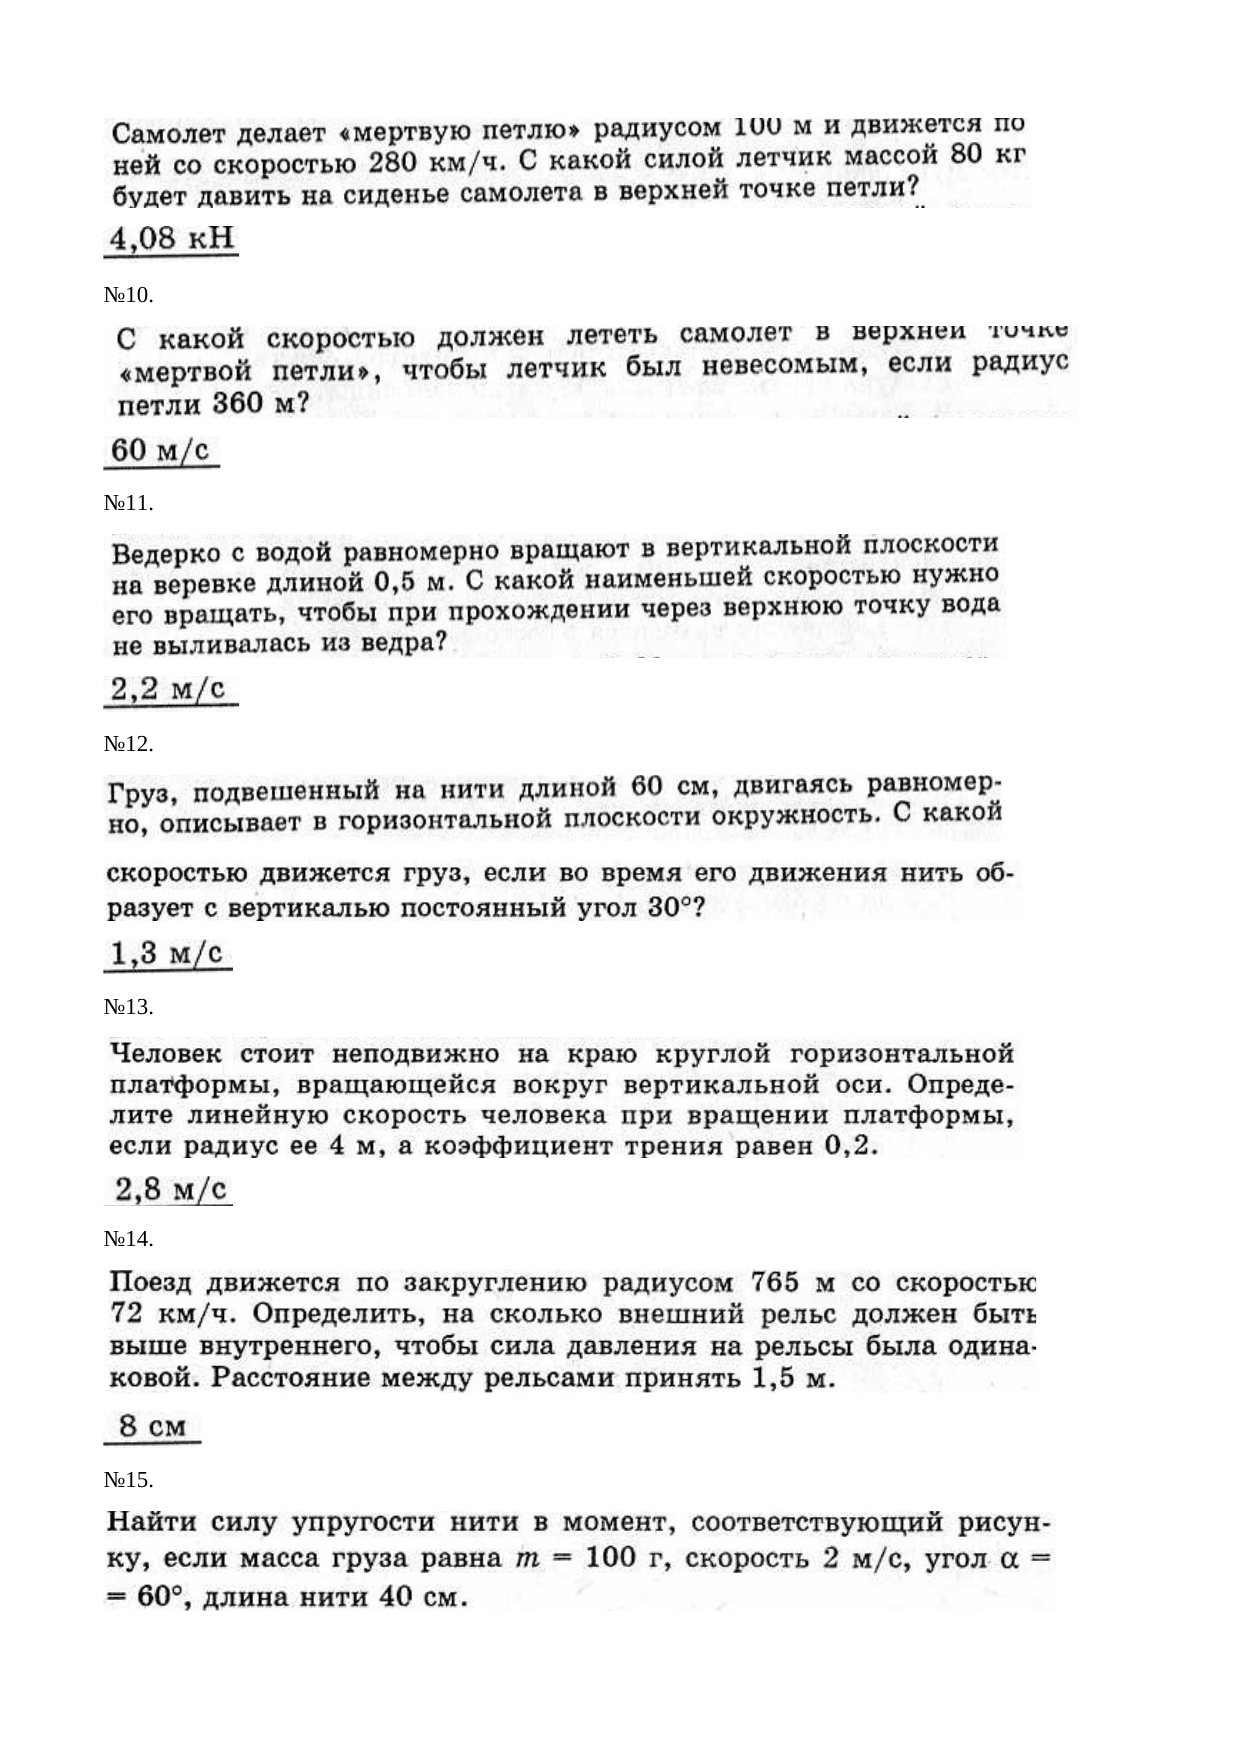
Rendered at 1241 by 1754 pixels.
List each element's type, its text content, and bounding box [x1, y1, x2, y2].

text №13. [103, 993, 1152, 1019]
text №15. [103, 1466, 1152, 1492]
text №10. [103, 282, 1152, 308]
text №14. [103, 1224, 1152, 1251]
text №12. [103, 730, 1152, 756]
text №11. [103, 489, 1152, 516]
